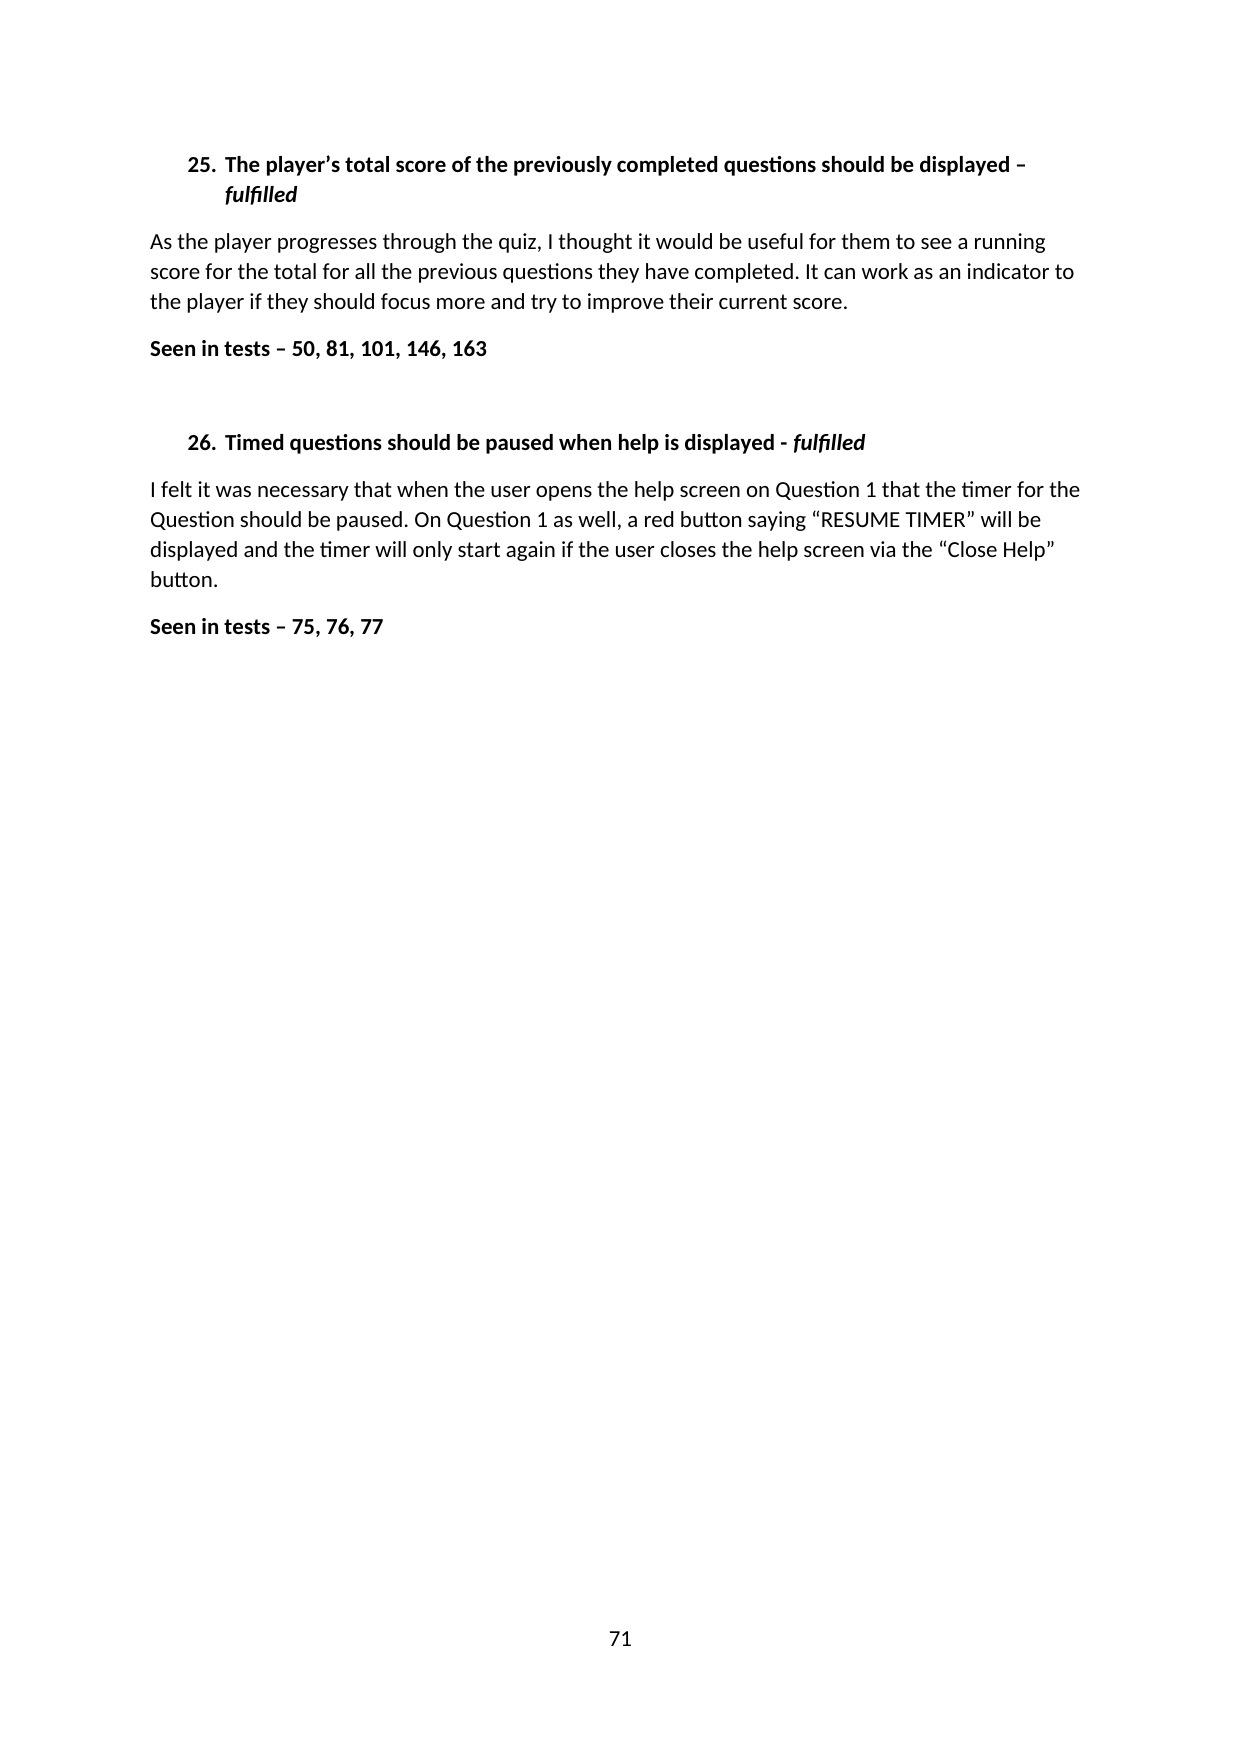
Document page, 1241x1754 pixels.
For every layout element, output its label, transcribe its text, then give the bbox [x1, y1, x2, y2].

text Seen in tests – 50, 81, 101, 146, 163 [150, 334, 1090, 362]
list The player’s total score of the previously completed questions should be displayed – fulfilled [187, 150, 1090, 208]
text I felt it was necessary that when the user opens the help screen on Question 1 that the timer for the Question should be paused. On Question 1 as well, a red button saying “RESUME TIMER” will be displayed and the timer will only start again if the user closes the help screen via the “Close Help” button. [150, 475, 1090, 594]
list Timed questions should be paused when help is displayed - fulfilled [187, 428, 1090, 456]
text Seen in tests – 75, 76, 77 [150, 612, 1090, 641]
text As the player progresses through the quiz, I thought it would be useful for them to see a running score for the total for all the previous questions they have completed. It can work as an indicator to the player if they should focus more and try to improve their current score. [150, 227, 1090, 316]
